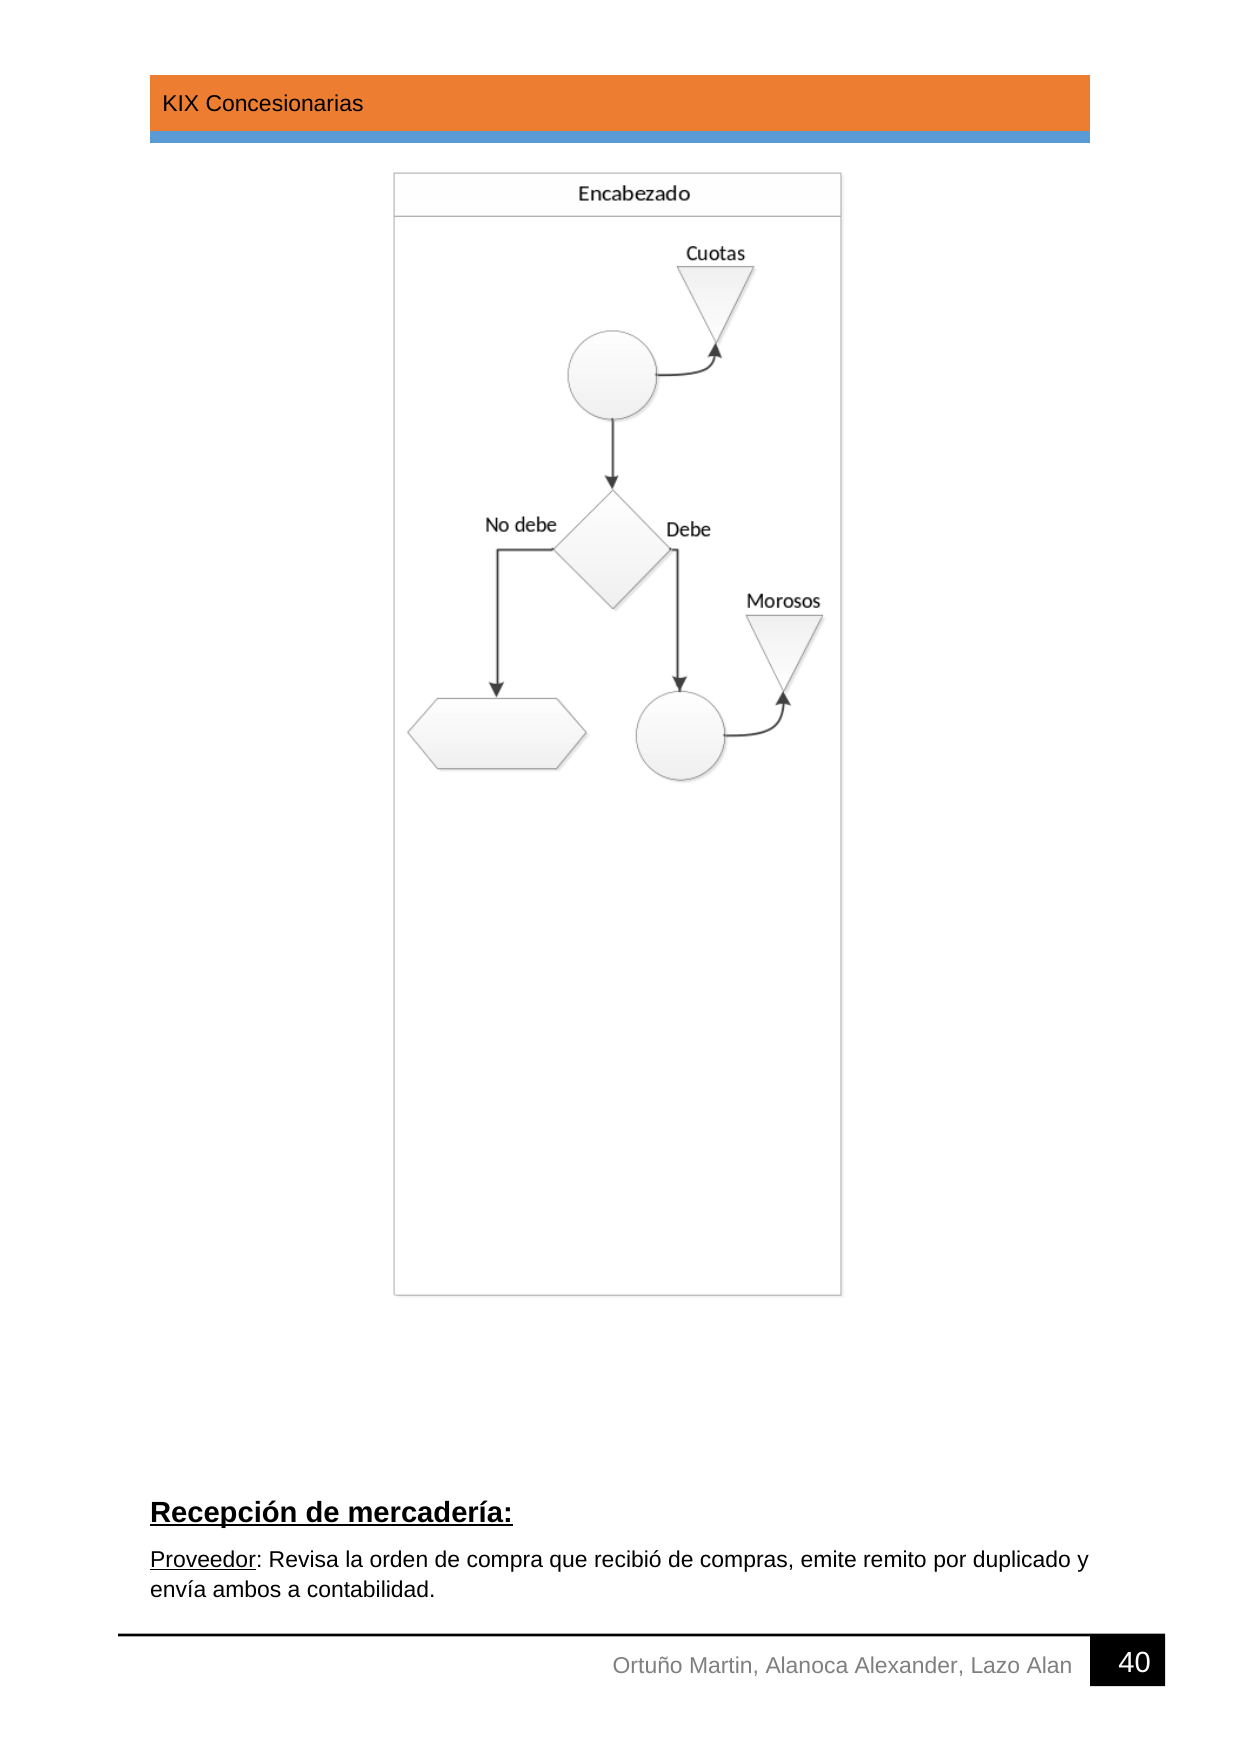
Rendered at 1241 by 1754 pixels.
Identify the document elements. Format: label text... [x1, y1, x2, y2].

text Proveedor: Revisa la orden de compra que recibió de compras, emite remito por duplicado y envía ambos a contabilidad. [150, 1546, 1090, 1602]
subtitle Recepción de mercadería: [150, 1495, 1090, 1528]
